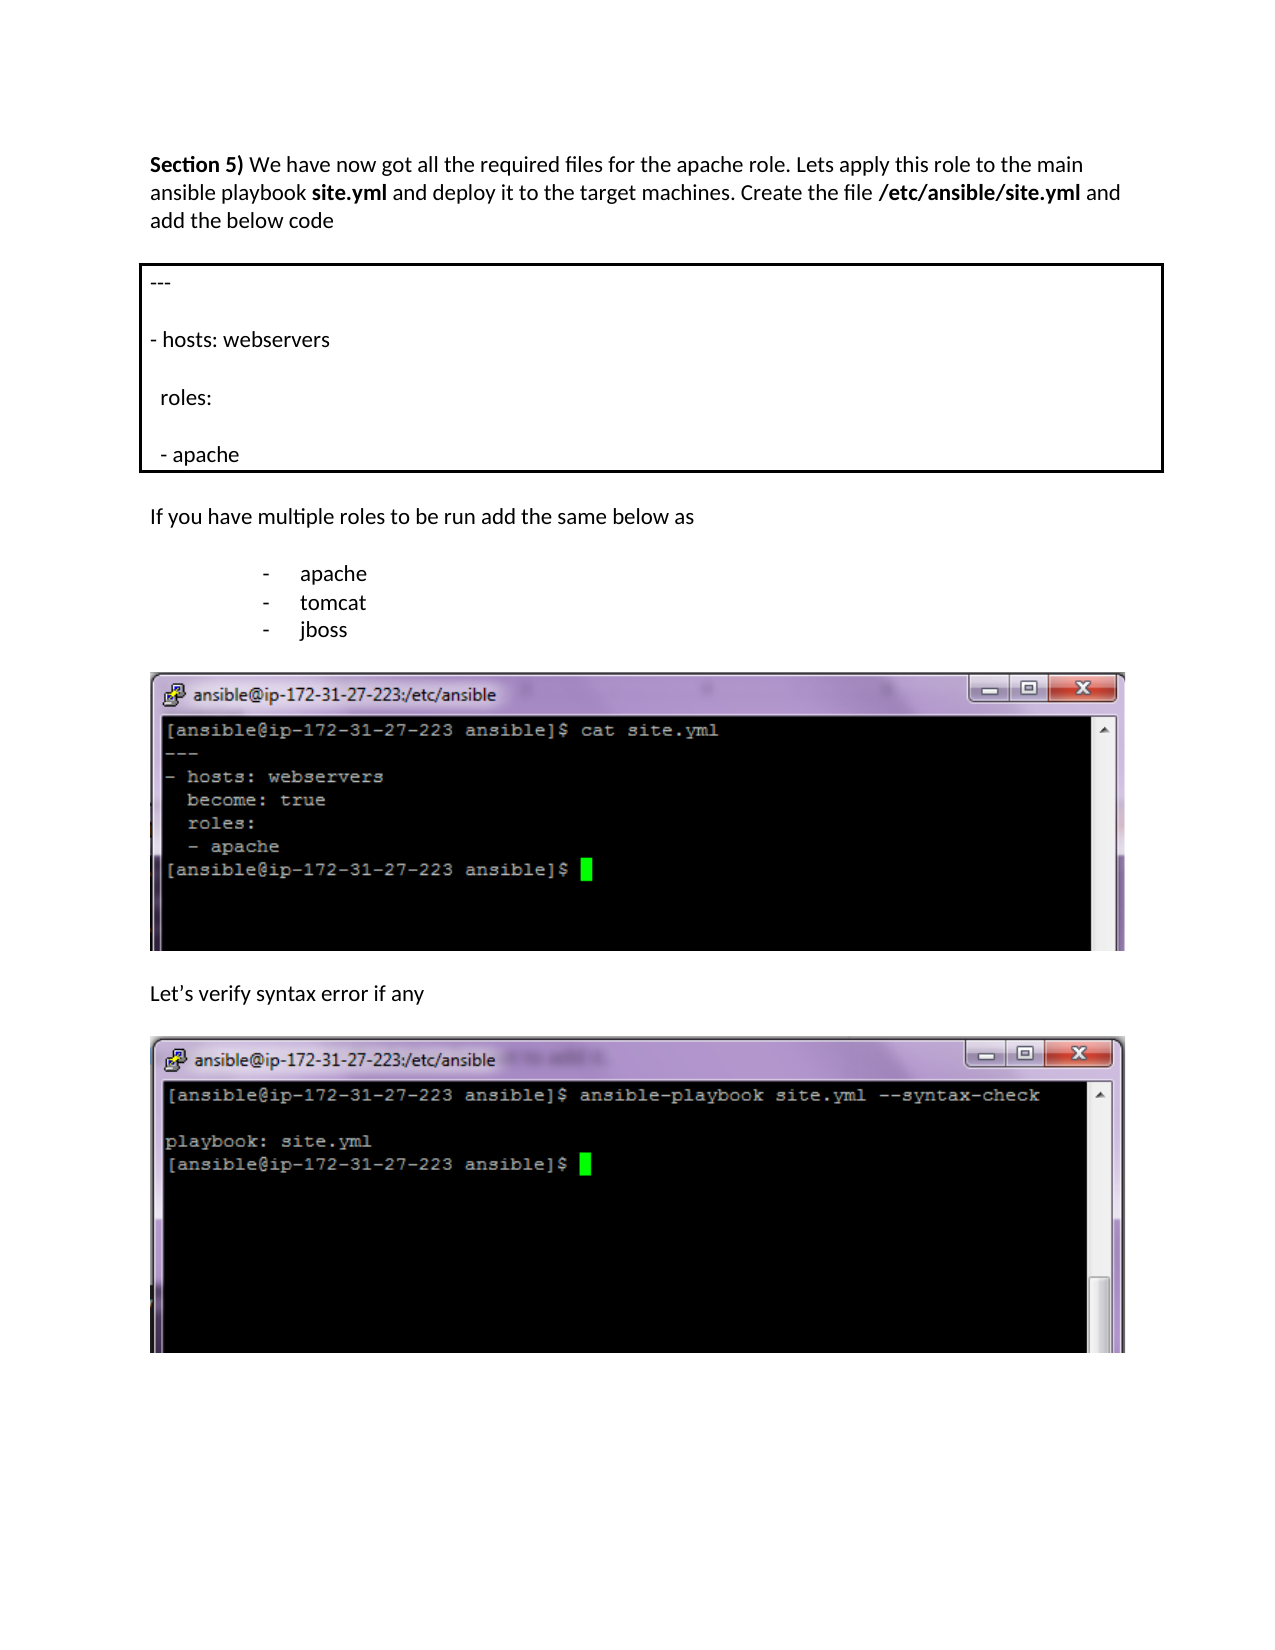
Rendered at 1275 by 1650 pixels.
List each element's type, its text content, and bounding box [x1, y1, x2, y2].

list tomcat [262, 588, 1153, 616]
text roles: [142, 378, 1161, 411]
list apache [262, 559, 1153, 588]
text Let’s verify syntax error if any [150, 979, 1153, 1007]
picture [150, 1036, 1125, 1353]
text - apache [142, 435, 1161, 470]
text Section 5) We have now got all the required files for the apache role. Lets apply this role to the main ansible playbook site.yml and deploy it to the target machines. Create the file /etc/ansible/site.yml and add the below code [150, 150, 1153, 234]
picture [150, 672, 1125, 951]
text If you have multiple roles to be run add the same below as [150, 502, 1153, 530]
text --- [142, 266, 1161, 296]
list jboss [262, 616, 1153, 644]
text - hosts: webservers [142, 320, 1161, 354]
